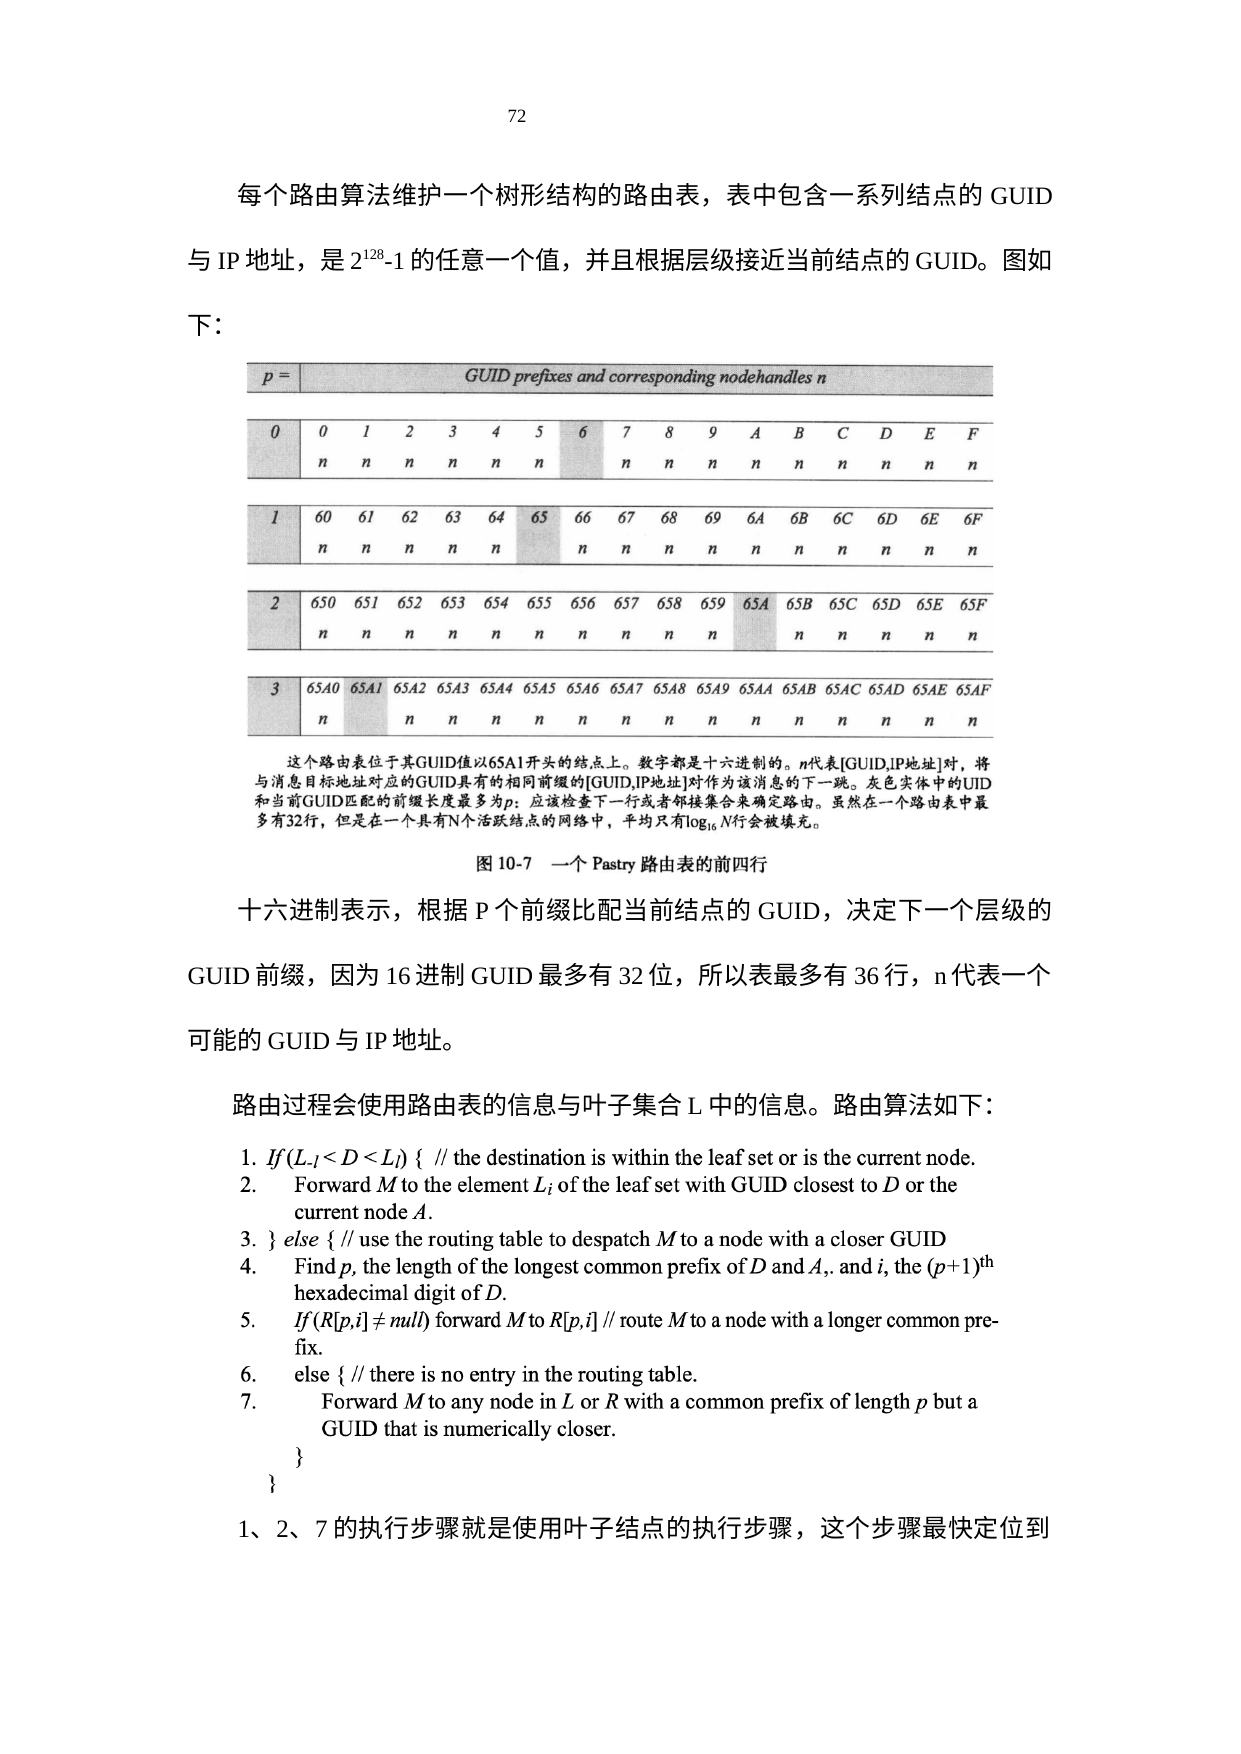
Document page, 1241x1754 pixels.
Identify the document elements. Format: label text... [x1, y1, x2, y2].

picture [240, 357, 1000, 876]
picture [233, 1137, 1008, 1493]
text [187, 1494, 1053, 1559]
text 十六进制表示，根据P个前缀比配当前结点的GUID，决定下一个层级的GUID前缀，因为16进制GUID最多有32位，所以表最多有36行，n代表一个可能的GUID与IP地址。 [187, 877, 1053, 1072]
text 每个路由算法维护一个树形结构的路由表，表中包含一系列结点的GUID与IP地址，是2128-1的任意一个值，并且根据层级接近当前结点的GUID。图如下： [187, 162, 1053, 357]
